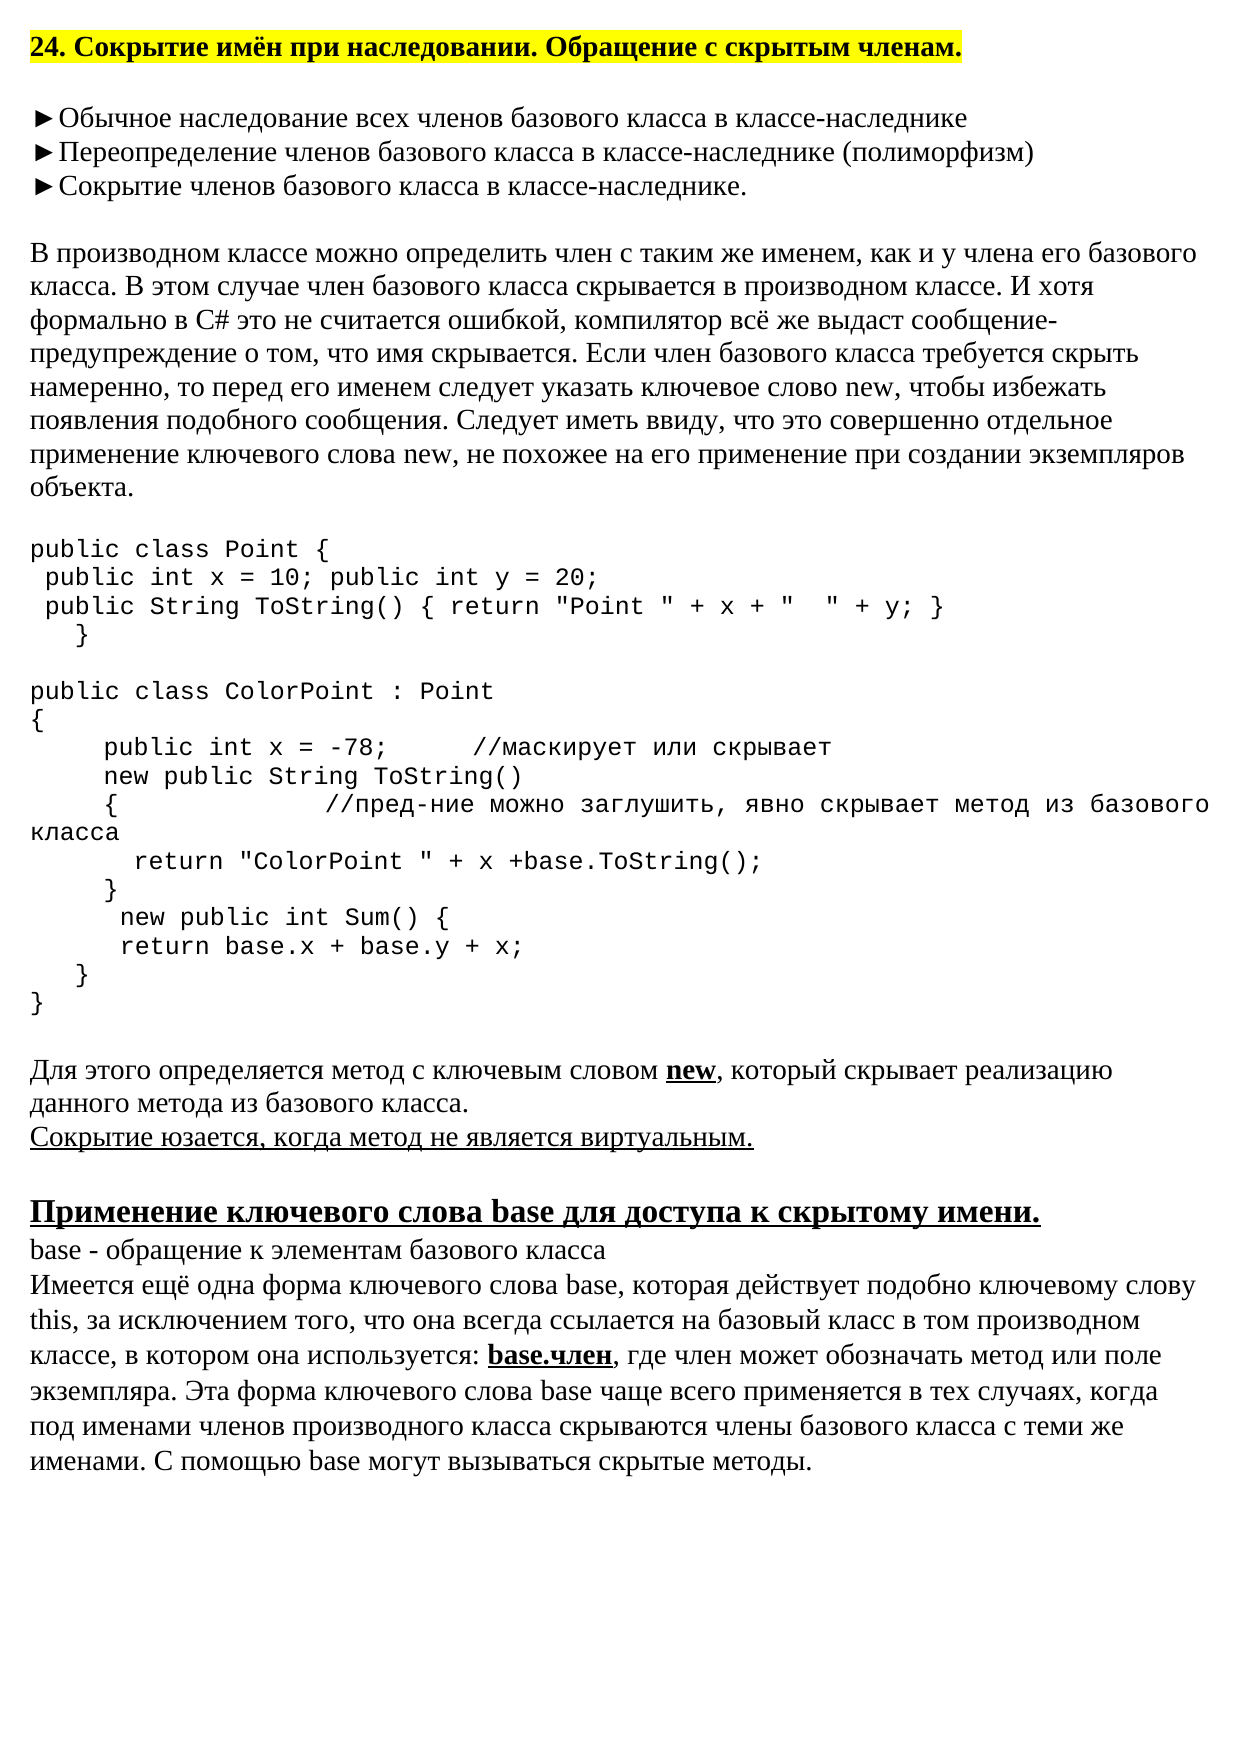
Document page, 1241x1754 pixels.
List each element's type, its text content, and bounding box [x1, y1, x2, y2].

text base - обращение к элементам базового класса [29, 1232, 1211, 1265]
text Имеется ещё одна форма ключевого слова base, которая действует подобно ключевому слову this, за исключением того, что она всегда ссылается на базовый класс в том производном классе, в котором она используется: base.член, где член может обозначать метод или поле экземпляра. Эта форма ключевого слова base чаще всего применяется в тех случаях, когда под именами членов производного класса скрываются члены базового класса с теми же именами. С помощью base могут вызываться скрытые методы. [29, 1267, 1211, 1477]
text Сокрытие юзается, когда метод не является виртуальным. [29, 1119, 1211, 1152]
text Применение ключевого слова base для доступа к скрытому имени. [29, 1192, 1211, 1230]
text public class Point { public int x = 10; public int y = 20; public String ToString() { return "Point " + x + " " + y; } } [29, 537, 1211, 650]
text ►Обычное наследование всех членов базового класса в классе-наследнике ►Переопределение членов базового класса в классе-наследнике (полиморфизм) ►Сокрытие членов базового класса в классе-наследнике. [29, 101, 1211, 201]
text В производном классе можно определить член с таким же именем, как и у члена его базового класса. В этом случае член базового класса скрывается в производном классе. И хотя формально в С# это не считается ошибкой, компилятор всё же выдаст сообщение-предупреждение о том, что имя скрывается. Если член базового класса требуется скрыть намеренно, то перед его именем следует указать ключевое слово new, чтобы избежать появления подобного сообщения. Следует иметь ввиду, что это совершенно отдельное применение ключевого слова new, не похожее на его применение при создании экземпляров объекта. [29, 235, 1211, 503]
text public class ColorPoint : Point [29, 650, 1211, 707]
text { public int x = -78; //маскирует или скрывает new public String ToString() [29, 707, 1211, 792]
text { //пред-ние можно заглушить, явно скрывает метод из базового класса return "ColorPoint " + x +base.ToString(); } new public int Sum() { return base.x + base.y + x; } } [29, 792, 1211, 1018]
text Для этого определяется метод с ключевым словом new, который скрывает реализацию данного метода из базового класса. [29, 1018, 1211, 1119]
subtitle 24. Сокрытие имён при наследовании. Обращение с скрытым членам. [29, 29, 1211, 63]
